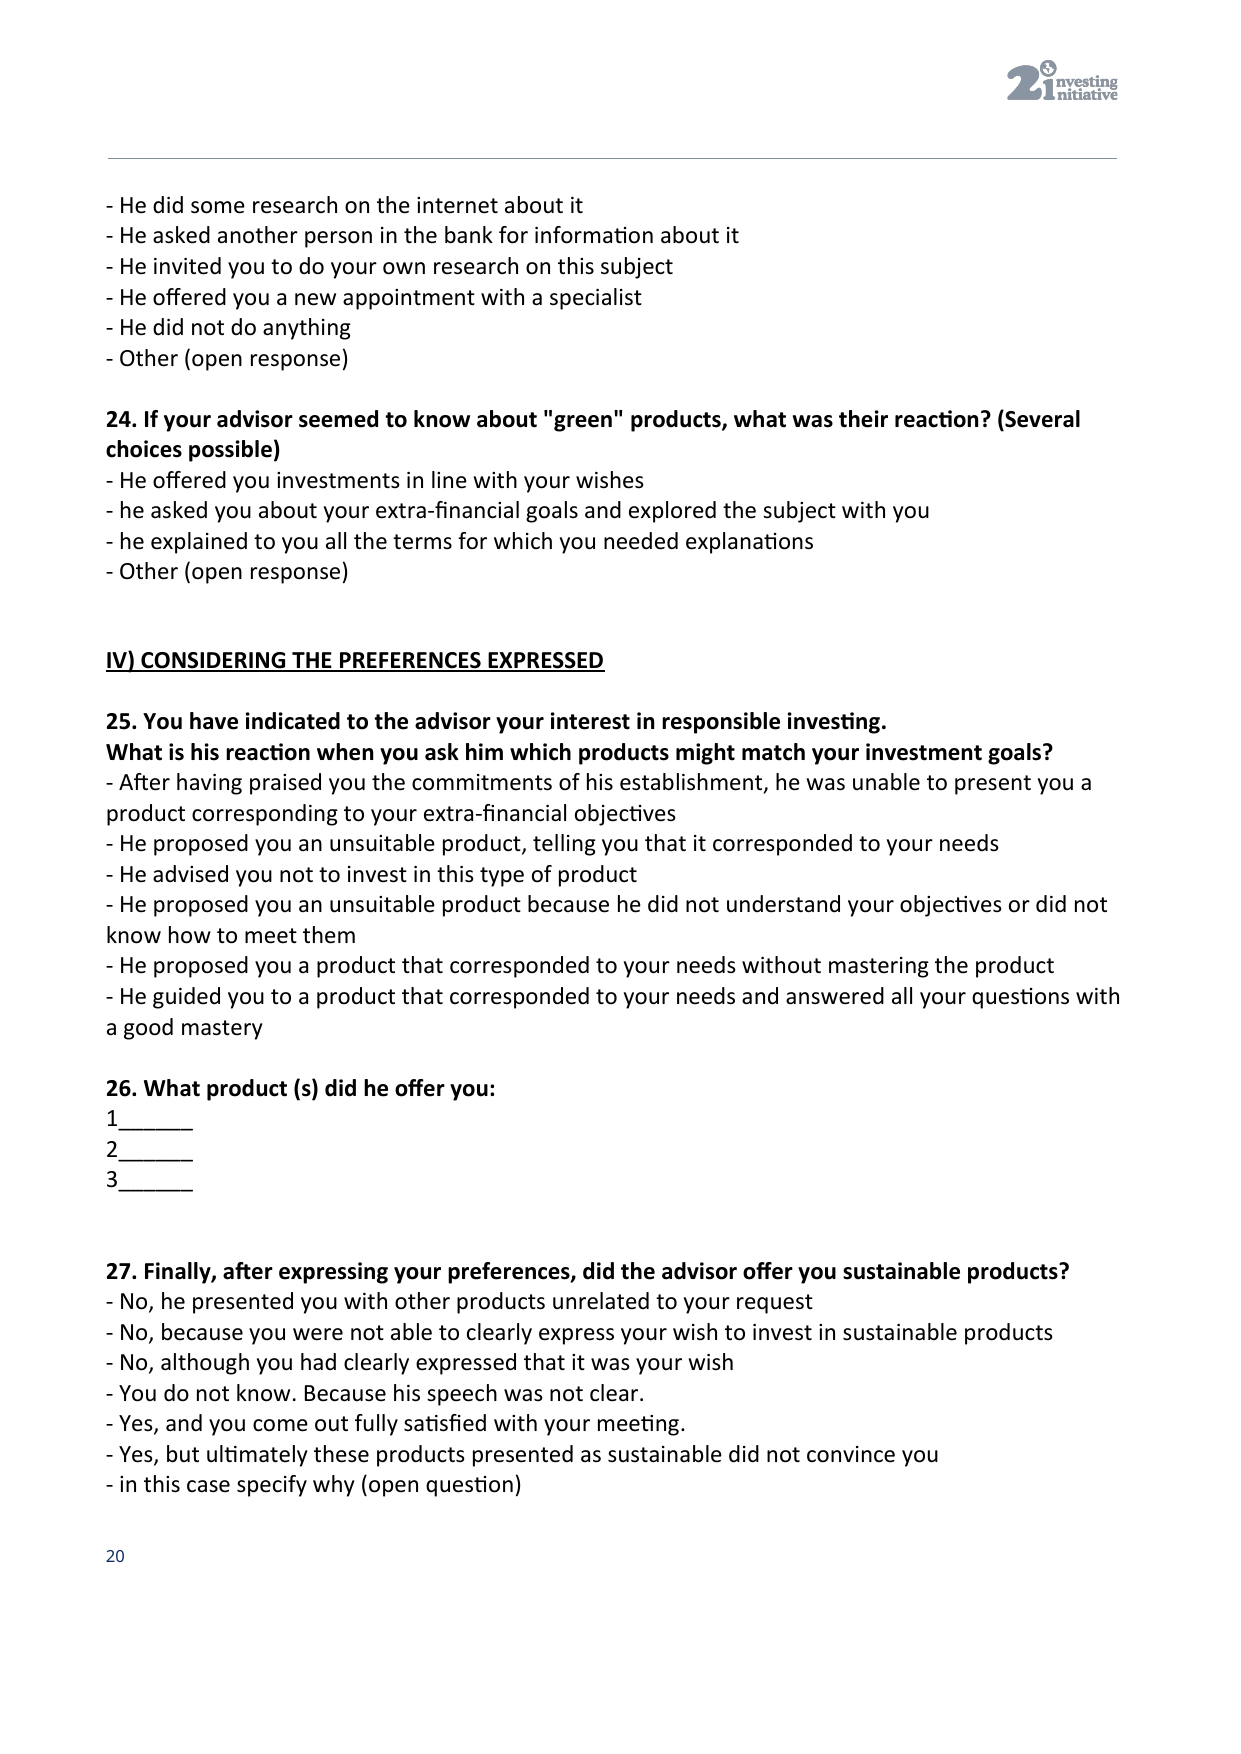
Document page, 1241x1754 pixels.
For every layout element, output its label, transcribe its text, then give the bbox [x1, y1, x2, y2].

text 2______ [106, 1133, 1124, 1163]
text - He proposed you an unsuitable product, telling you that it corresponded to your needs [106, 827, 1124, 858]
text 1______ [106, 1102, 1124, 1133]
text - He asked another person in the bank for information about it [106, 219, 1124, 250]
text - Other (open response) [106, 555, 1124, 586]
text - No, he presented you with other products unrelated to your request [106, 1285, 1124, 1316]
text - he explained to you all the terms for which you needed explanations [106, 525, 1124, 555]
text 26. What product (s) did he offer you: [106, 1072, 1124, 1102]
text - He advised you not to invest in this type of product [106, 858, 1124, 888]
text 27. Finally, after expressing your preferences, did the advisor offer you sustainable products? [106, 1255, 1124, 1285]
text 25. You have indicated to the advisor your interest in responsible investing. [106, 705, 1124, 736]
text 3______ [106, 1163, 1124, 1194]
text - He did not do anything [106, 311, 1124, 342]
text 24. If your advisor seemed to know about "green" products, what was their reaction? (Several choices possible) [106, 403, 1124, 464]
text What is his reaction when you ask him which products might match your investment goals? [106, 736, 1124, 766]
text - He did some research on the internet about it [106, 189, 1124, 219]
text - He invited you to do your own research on this subject [106, 250, 1124, 281]
text IV) CONSIDERING THE PREFERENCES EXPRESSED [106, 644, 1124, 675]
text - No, although you had clearly expressed that it was your wish [106, 1346, 1124, 1377]
text - in this case specify why (open question) [106, 1468, 1124, 1499]
text - After having praised you the commitments of his establishment, he was unable to present you a product corresponding to your extra-financial objectives [106, 766, 1124, 827]
text - He offered you investments in line with your wishes [106, 464, 1124, 494]
text - No, because you were not able to clearly express your wish to invest in sustainable products [106, 1316, 1124, 1346]
text - He guided you to a product that corresponded to your needs and answered all your questions with a good mastery [106, 980, 1124, 1041]
text - He proposed you a product that corresponded to your needs without mastering the product [106, 949, 1124, 980]
text - Yes, but ultimately these products presented as sustainable did not convince you [106, 1438, 1124, 1468]
text - he asked you about your extra-financial goals and explored the subject with you [106, 494, 1124, 525]
text - Other (open response) [106, 342, 1124, 372]
text - He proposed you an unsuitable product because he did not understand your objectives or did not know how to meet them [106, 888, 1124, 949]
text - You do not know. Because his speech was not clear. [106, 1377, 1124, 1407]
text - He offered you a new appointment with a specialist [106, 281, 1124, 311]
text - Yes, and you come out fully satisfied with your meeting. [106, 1407, 1124, 1438]
